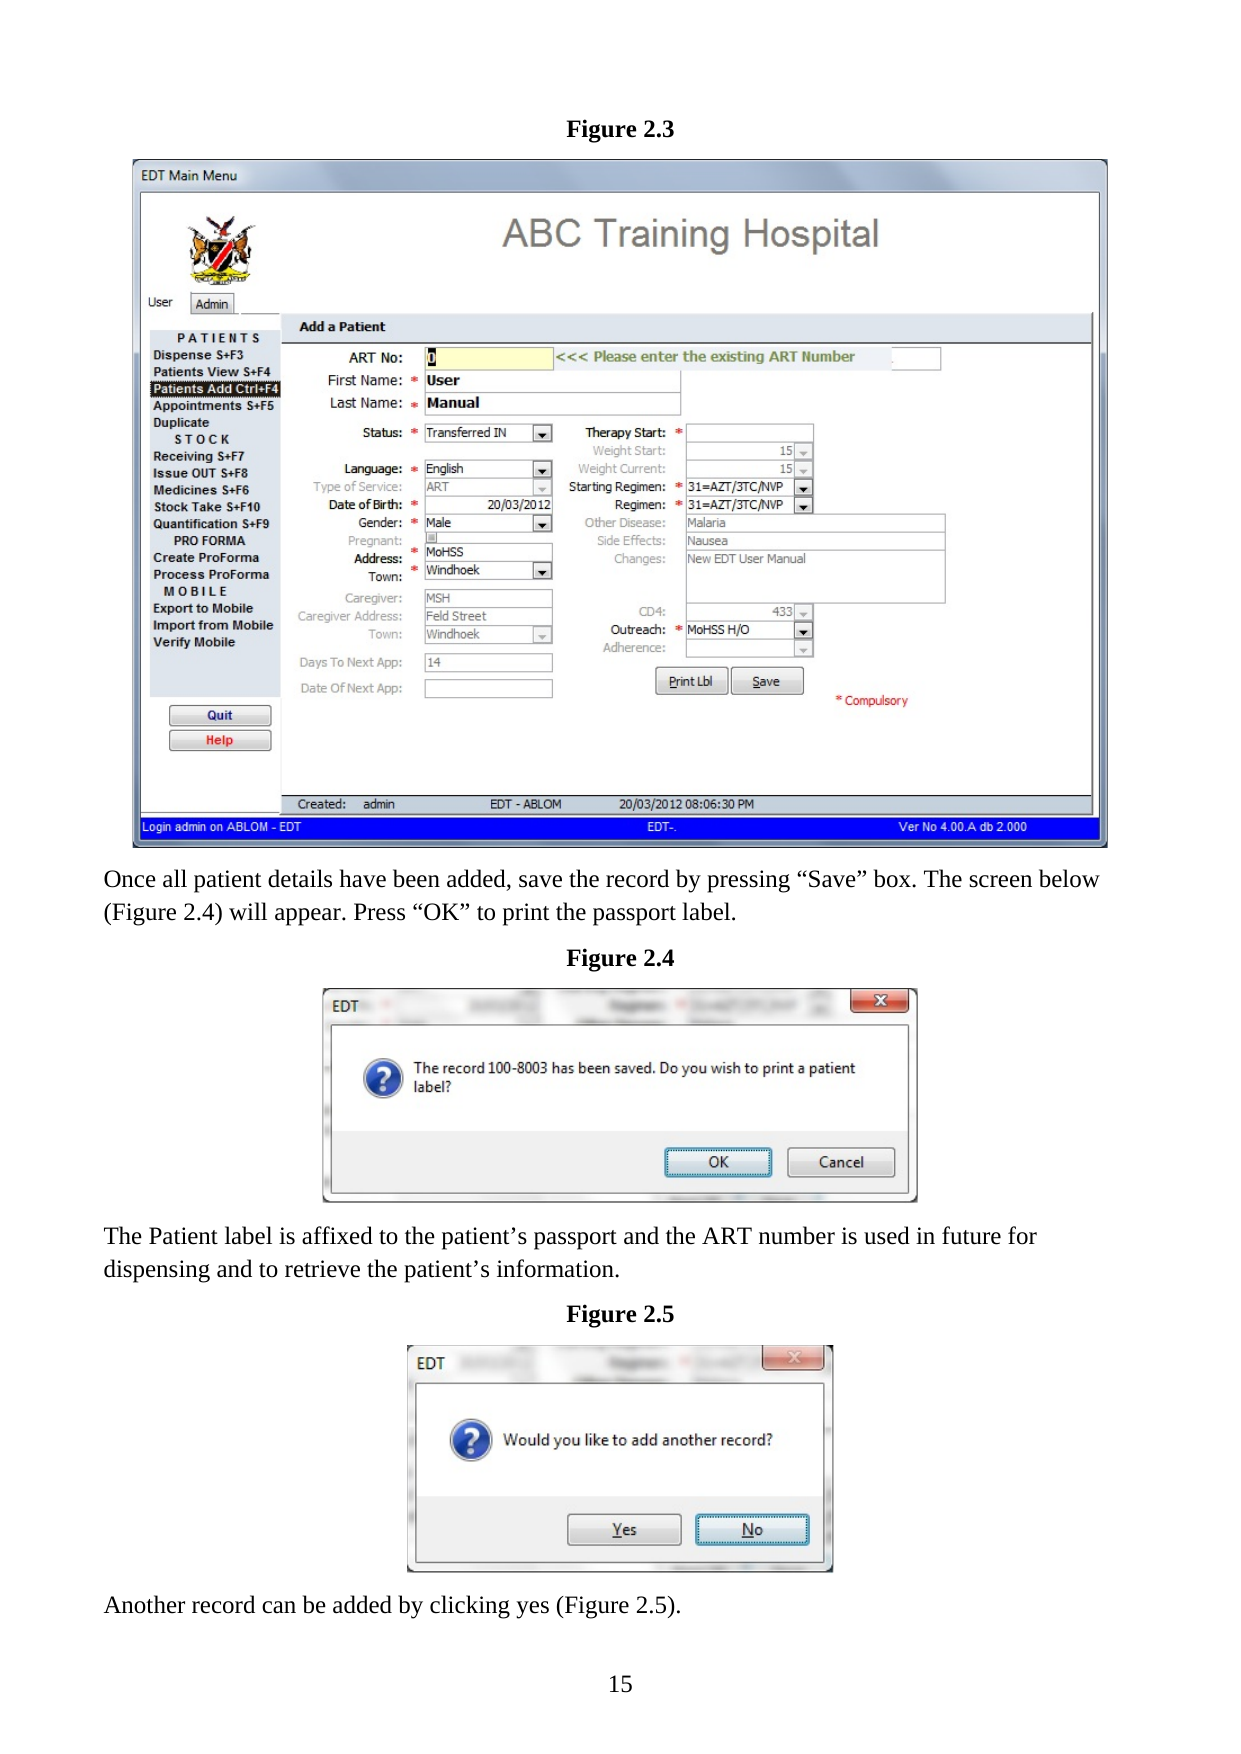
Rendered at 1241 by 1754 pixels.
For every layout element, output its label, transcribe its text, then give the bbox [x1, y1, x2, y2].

text Once all patient details have been added, save the record by pressing “Save” box. The screen below (Figure 2.4) will appear. Press “OK” to print the passport label. [103, 864, 1137, 926]
picture [132, 159, 1108, 848]
text Another record can be added by clicking yes (Figure 2.5). [103, 1590, 1137, 1619]
text Figure 2.4 [103, 943, 1137, 972]
text Figure 2.3 [103, 114, 1137, 143]
picture [322, 988, 918, 1204]
picture [407, 1345, 834, 1574]
text The Patient label is affixed to the patient’s passport and the ART number is used in future for dispensing and to retrieve the patient’s information. [103, 1221, 1137, 1283]
text Figure 2.5 [103, 1299, 1137, 1328]
